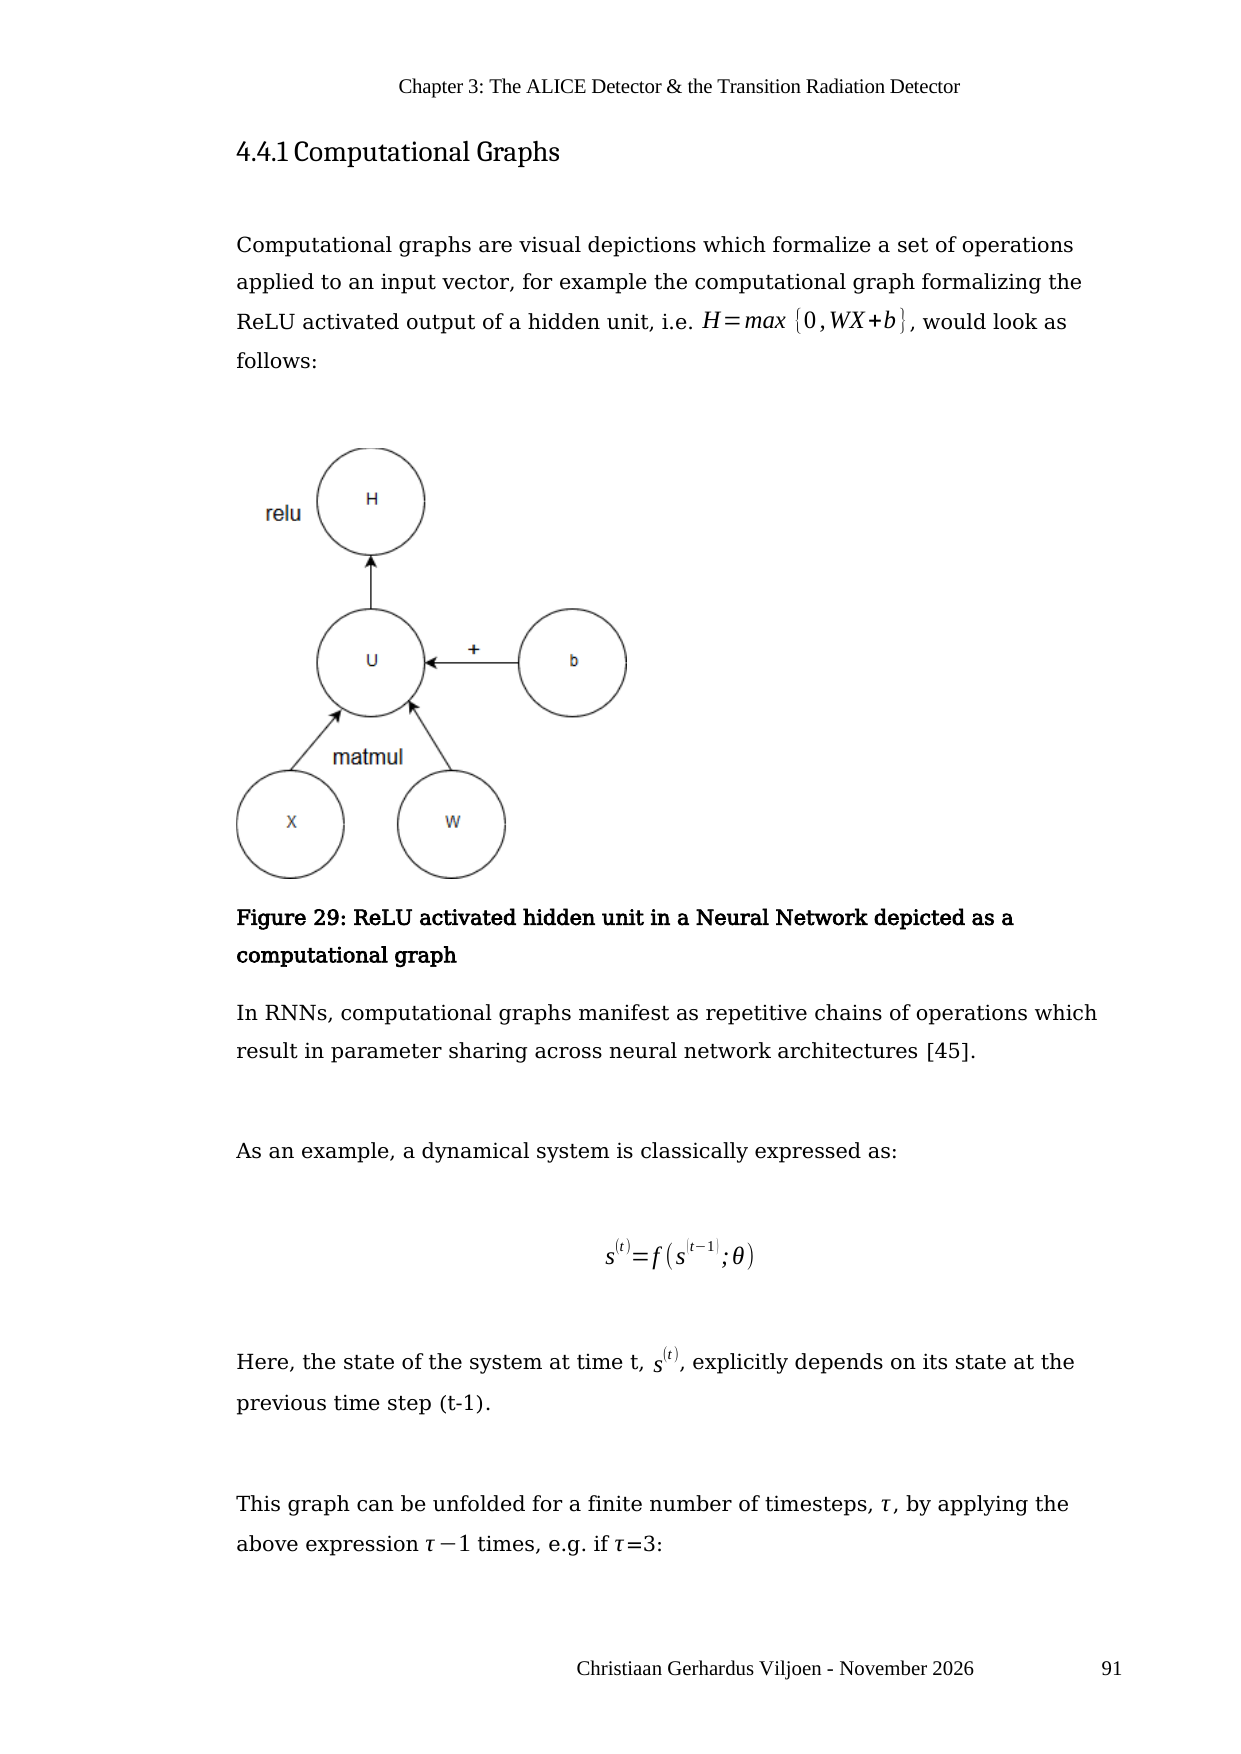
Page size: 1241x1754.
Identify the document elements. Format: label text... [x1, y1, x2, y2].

text This graph can be unfolded for a finite number of timesteps, , by applying the above expression times, e.g. if =3: [236, 1490, 1122, 1557]
text As an example, a dynamical system is classically expressed as: [236, 1137, 1122, 1162]
picture [236, 448, 627, 879]
subtitle Computational Graphs [236, 135, 1122, 169]
text Computational graphs are visual depictions which formalize a set of operations applied to an input vector, for example the computational graph formalizing the ReLU activated output of a hidden unit, i.e. , would look as follows: [236, 231, 1122, 373]
text Here, the state of the system at time t, , explicitly depends on its state at the previous time step (t-1). [236, 1346, 1122, 1415]
text In RNNs, computational graphs manifest as repetitive chains of operations which result in parameter sharing across neural network architectures . [236, 1000, 1122, 1062]
